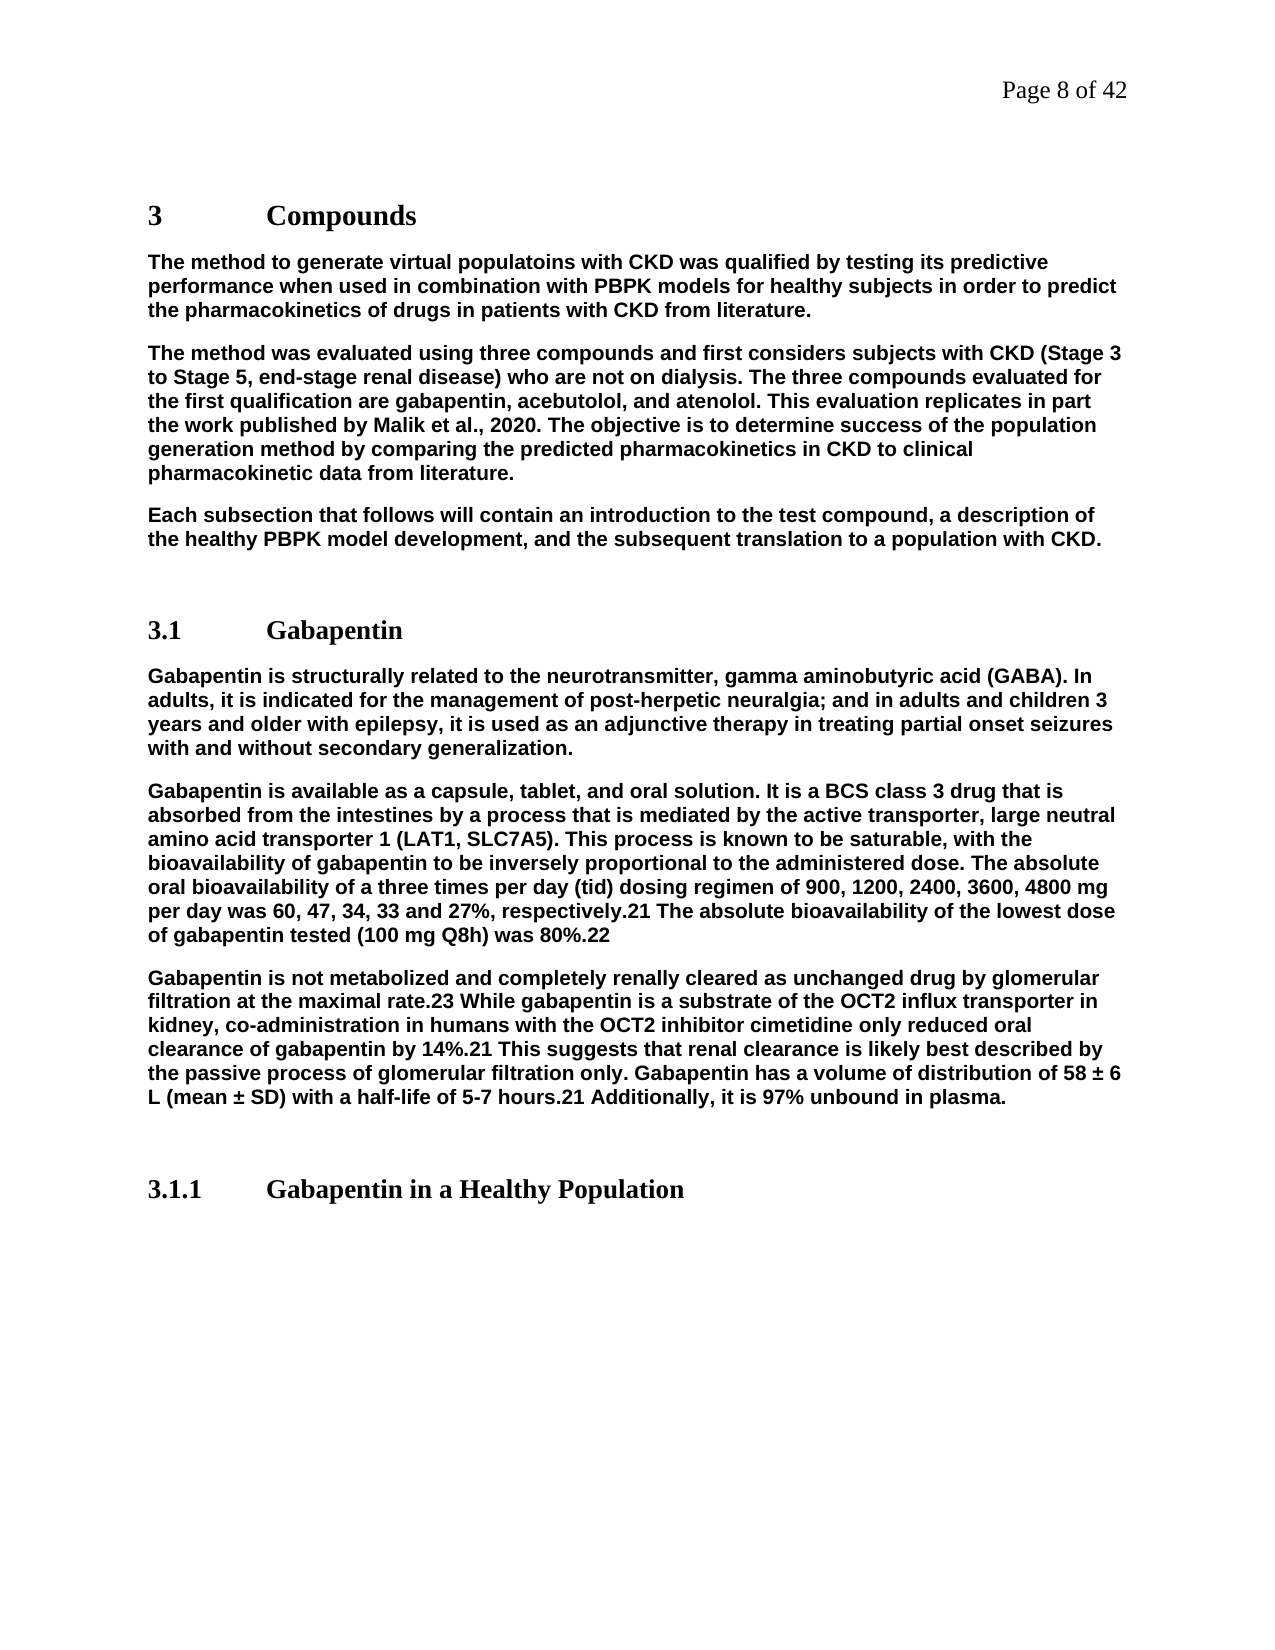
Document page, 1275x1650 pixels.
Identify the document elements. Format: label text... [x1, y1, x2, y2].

subtitle Gabapentin [148, 614, 1127, 646]
text Each subsection that follows will contain an introduction to the test compound, a description of the healthy PBPK model development, and the subsequent translation to a population with CKD. [148, 503, 1127, 551]
text The method was evaluated using three compounds and first considers subjects with CKD (Stage 3 to Stage 5, end-stage renal disease) who are not on dialysis. The three compounds evaluated for the first qualification are gabapentin, acebutolol, and atenolol. This evaluation replicates in part the work published by Malik et al., 2020. The objective is to determine success of the population generation method by comparing the predicted pharmacokinetics in CKD to clinical pharmacokinetic data from literature. [148, 341, 1127, 484]
subtitle Gabapentin in a Healthy Population [148, 1173, 1127, 1204]
text The method to generate virtual populatoins with CKD was qualified by testing its predictive performance when used in combination with PBPK models for healthy subjects in order to predict the pharmacokinetics of drugs in patients with CKD from literature. [148, 250, 1127, 322]
subtitle Compounds [148, 198, 1127, 231]
text Gabapentin is structurally related to the neurotransmitter, gamma aminobutyric acid (GABA). In adults, it is indicated for the management of post-herpetic neuralgia; and in adults and children 3 years and older with epilepsy, it is used as an adjunctive therapy in treating partial onset seizures with and without secondary generalization. [148, 664, 1127, 760]
text Gabapentin is available as a capsule, tablet, and oral solution. It is a BCS class 3 drug that is absorbed from the intestines by a process that is mediated by the active transporter, large neutral amino acid transporter 1 (LAT1, SLC7A5). This process is known to be saturable, with the bioavailability of gabapentin to be inversely proportional to the administered dose. The absolute oral bioavailability of a three times per day (tid) dosing regimen of 900, 1200, 2400, 3600, 4800 mg per day was 60, 47, 34, 33 and 27%, respectively.21 The absolute bioavailability of the lowest dose of gabapentin tested (100 mg Q8h) was 80%.22 [148, 779, 1127, 947]
text Gabapentin is not metabolized and completely renally cleared as unchanged drug by glomerular filtration at the maximal rate.23 While gabapentin is a substrate of the OCT2 influx transporter in kidney, co-administration in humans with the OCT2 inhibitor cimetidine only reduced oral clearance of gabapentin by 14%.21 This suggests that renal clearance is likely best described by the passive process of glomerular filtration only. Gabapentin has a volume of distribution of 58 ± 6 L (mean ± SD) with a half-life of 5-7 hours.21 Additionally, it is 97% unbound in plasma. [148, 965, 1127, 1109]
